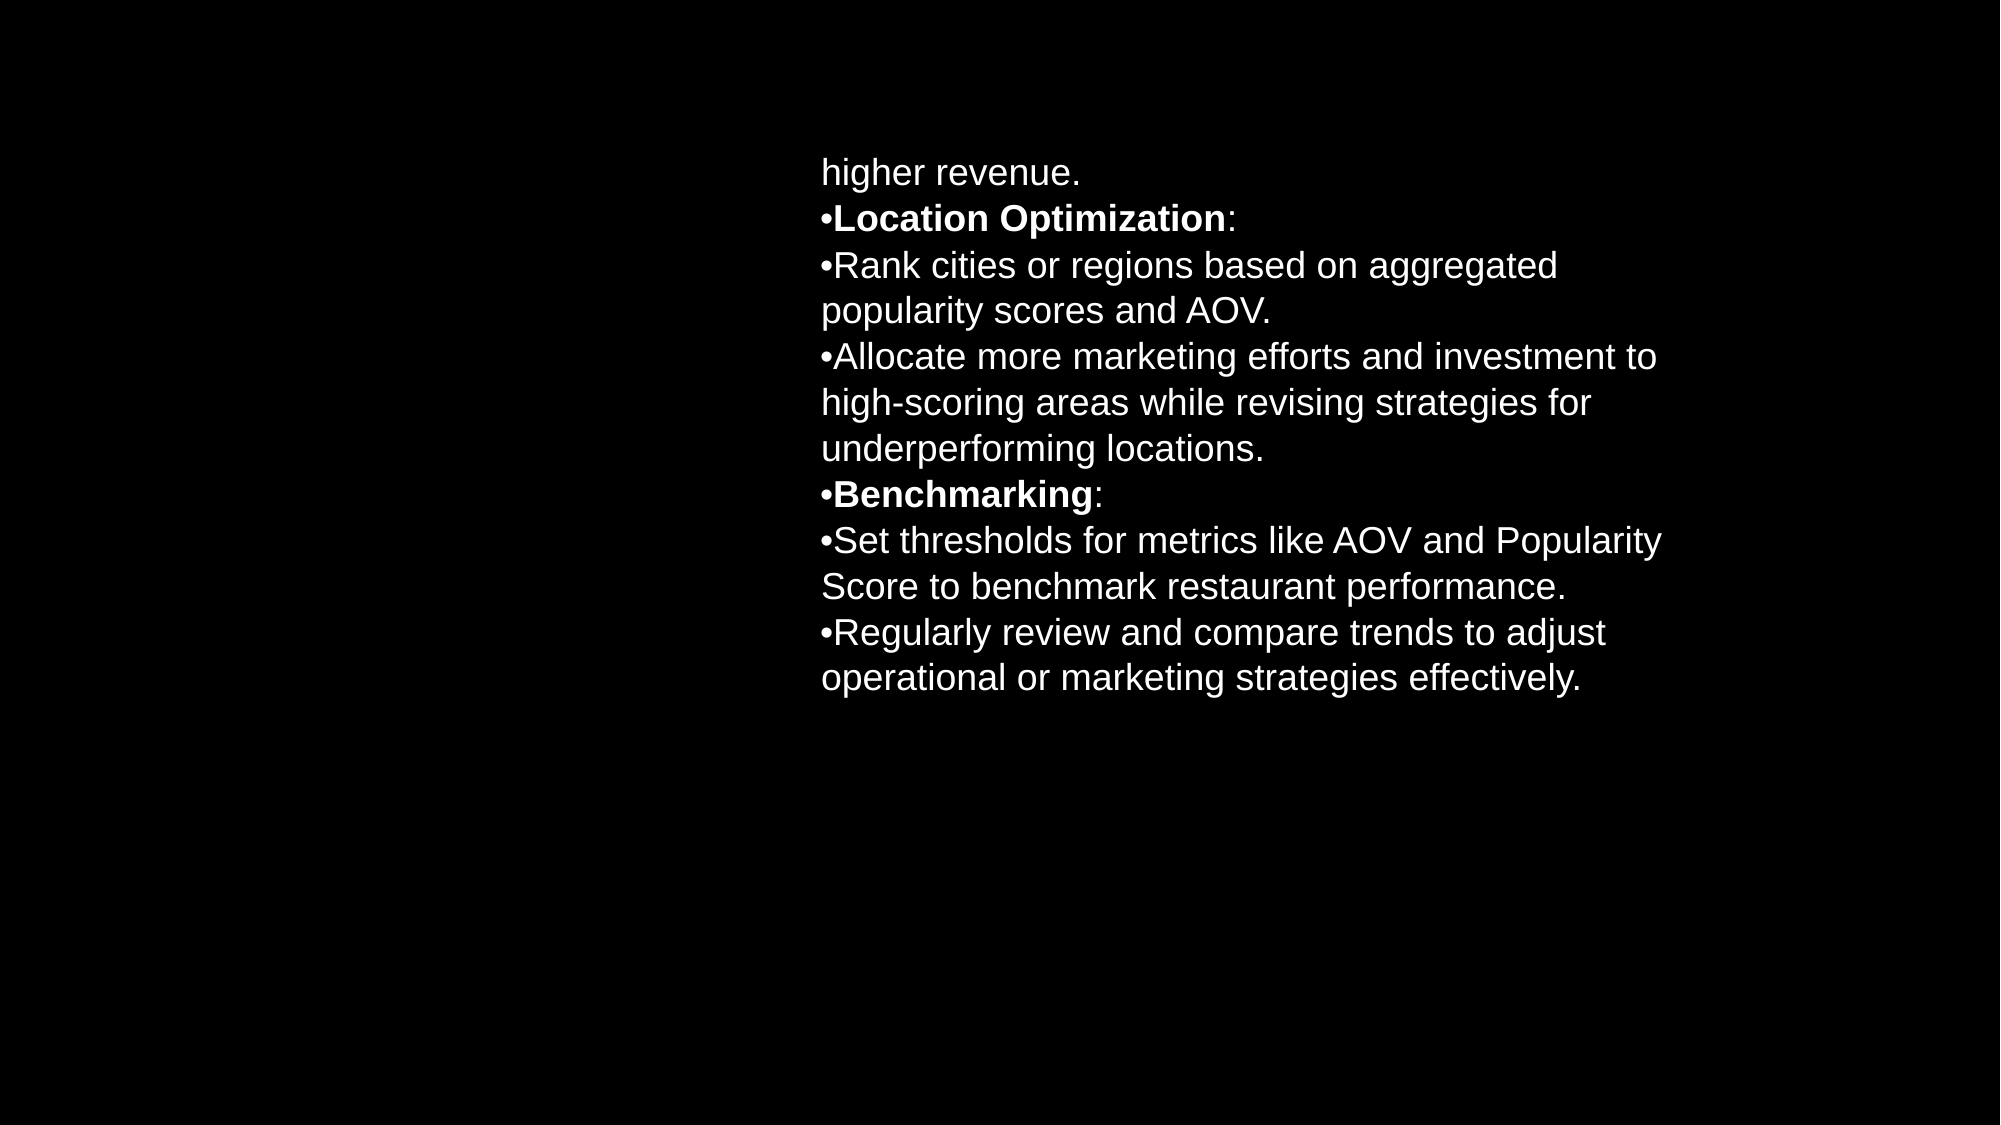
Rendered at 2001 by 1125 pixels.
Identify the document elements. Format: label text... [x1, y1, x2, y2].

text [820, 151, 1688, 194]
text •Allocate more marketing efforts and investment to high-scoring areas while revising strategies for underperforming locations. [820, 334, 1688, 469]
text •Rank cities or regions based on aggregated popularity scores and AOV. [820, 243, 1688, 332]
text •Regularly review and compare trends to adjust operational or marketing strategies effectively. [820, 610, 1688, 699]
text •Benchmarking: [820, 472, 1872, 515]
text •Location Optimization: [820, 196, 1872, 239]
text •Set thresholds for metrics like AOV and Popularity Score to benchmark restaurant performance. [820, 518, 1688, 607]
